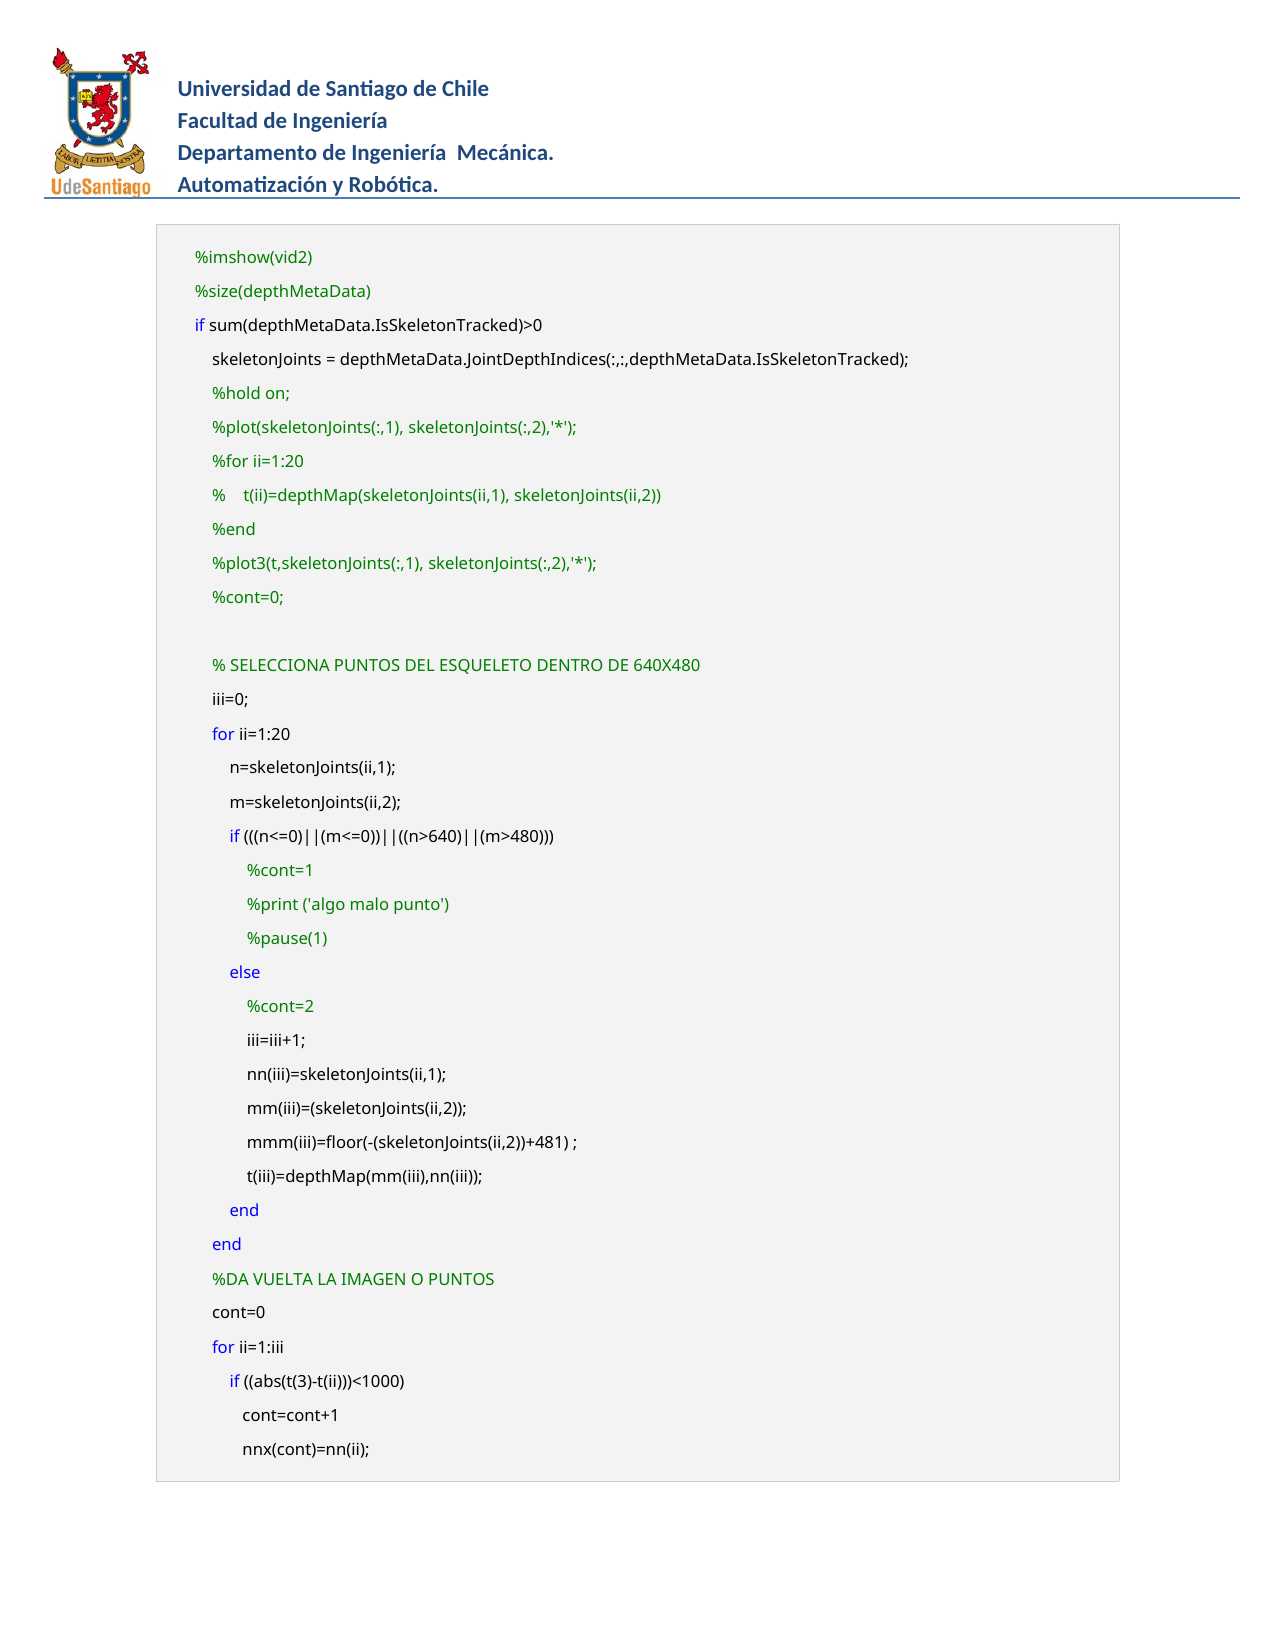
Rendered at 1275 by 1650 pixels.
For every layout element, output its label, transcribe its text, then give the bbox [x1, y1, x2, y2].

picture [43, 43, 162, 197]
picture [43, 198, 162, 205]
